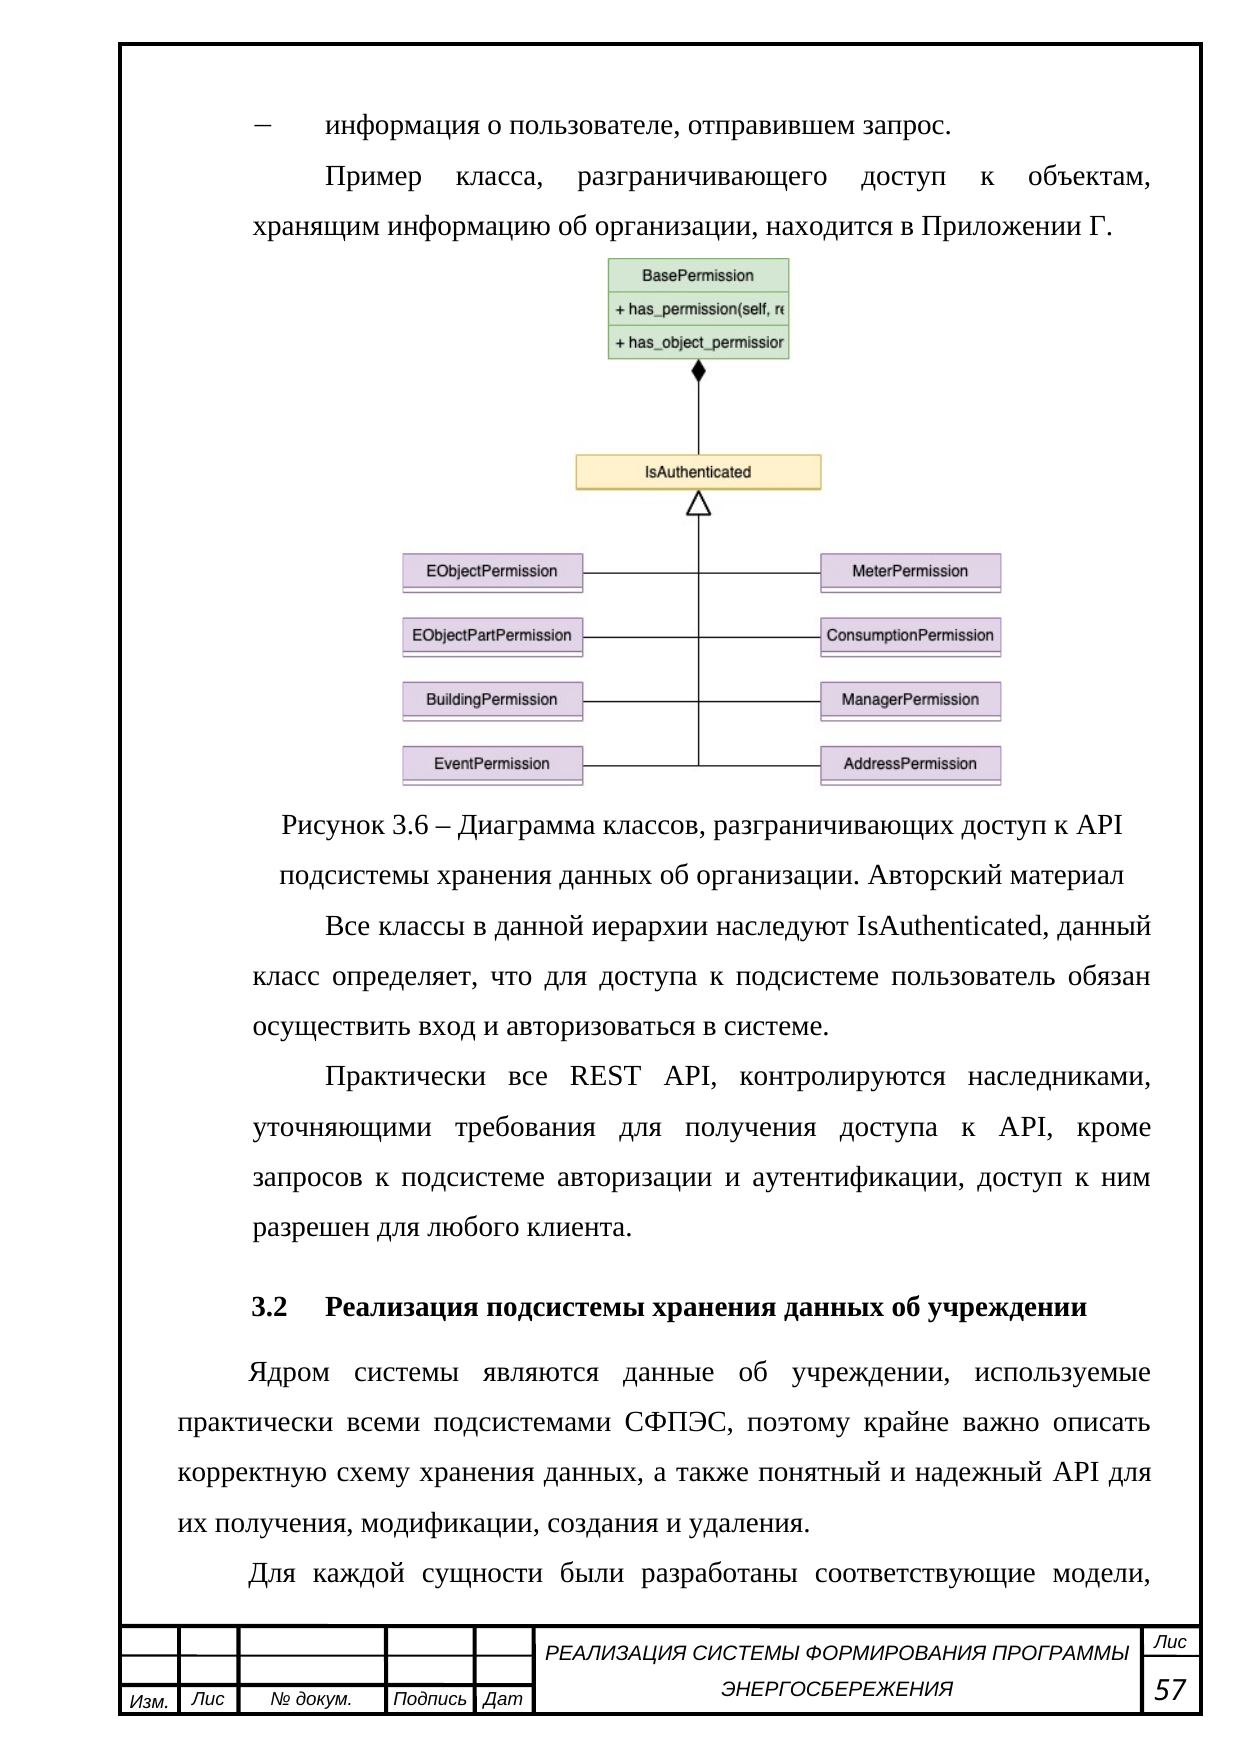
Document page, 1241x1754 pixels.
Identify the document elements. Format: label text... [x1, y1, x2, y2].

text Пример класса, разграничивающего доступ к объектам, хранящим информацию об организации, находится в Приложении Г. [252, 158, 1152, 242]
text Все классы в данной иерархии наследуют IsAuthenticated, данный класс определяет, что для доступа к подсистеме пользователь обязан осуществить вход и авторизоваться в системе. [252, 908, 1152, 1042]
list информация о пользователе, отправившем запрос. [177, 107, 1152, 141]
text Ядром системы являются данные об учреждении, используемые практически всеми подсистемами СФПЭС, поэтому крайне важно описать корректную схему хранения данных, а также понятный и надежный API для их получения, модификации, создания и удаления. [177, 1354, 1152, 1538]
subtitle Реализация подсистемы хранения данных об учреждении [177, 1289, 1152, 1322]
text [177, 1555, 1152, 1589]
picture [402, 258, 1002, 791]
text Практически все REST API, контролируются наследниками, уточняющими требования для получения доступа к API, кроме запросов к подсистеме авторизации и аутентификации, доступ к ним разрешен для любого клиента. [252, 1058, 1152, 1243]
text Рисунок 3.6 – Диаграмма классов, разграничивающих доступ к API подсистемы хранения данных об организации. Авторский материал [252, 807, 1152, 891]
